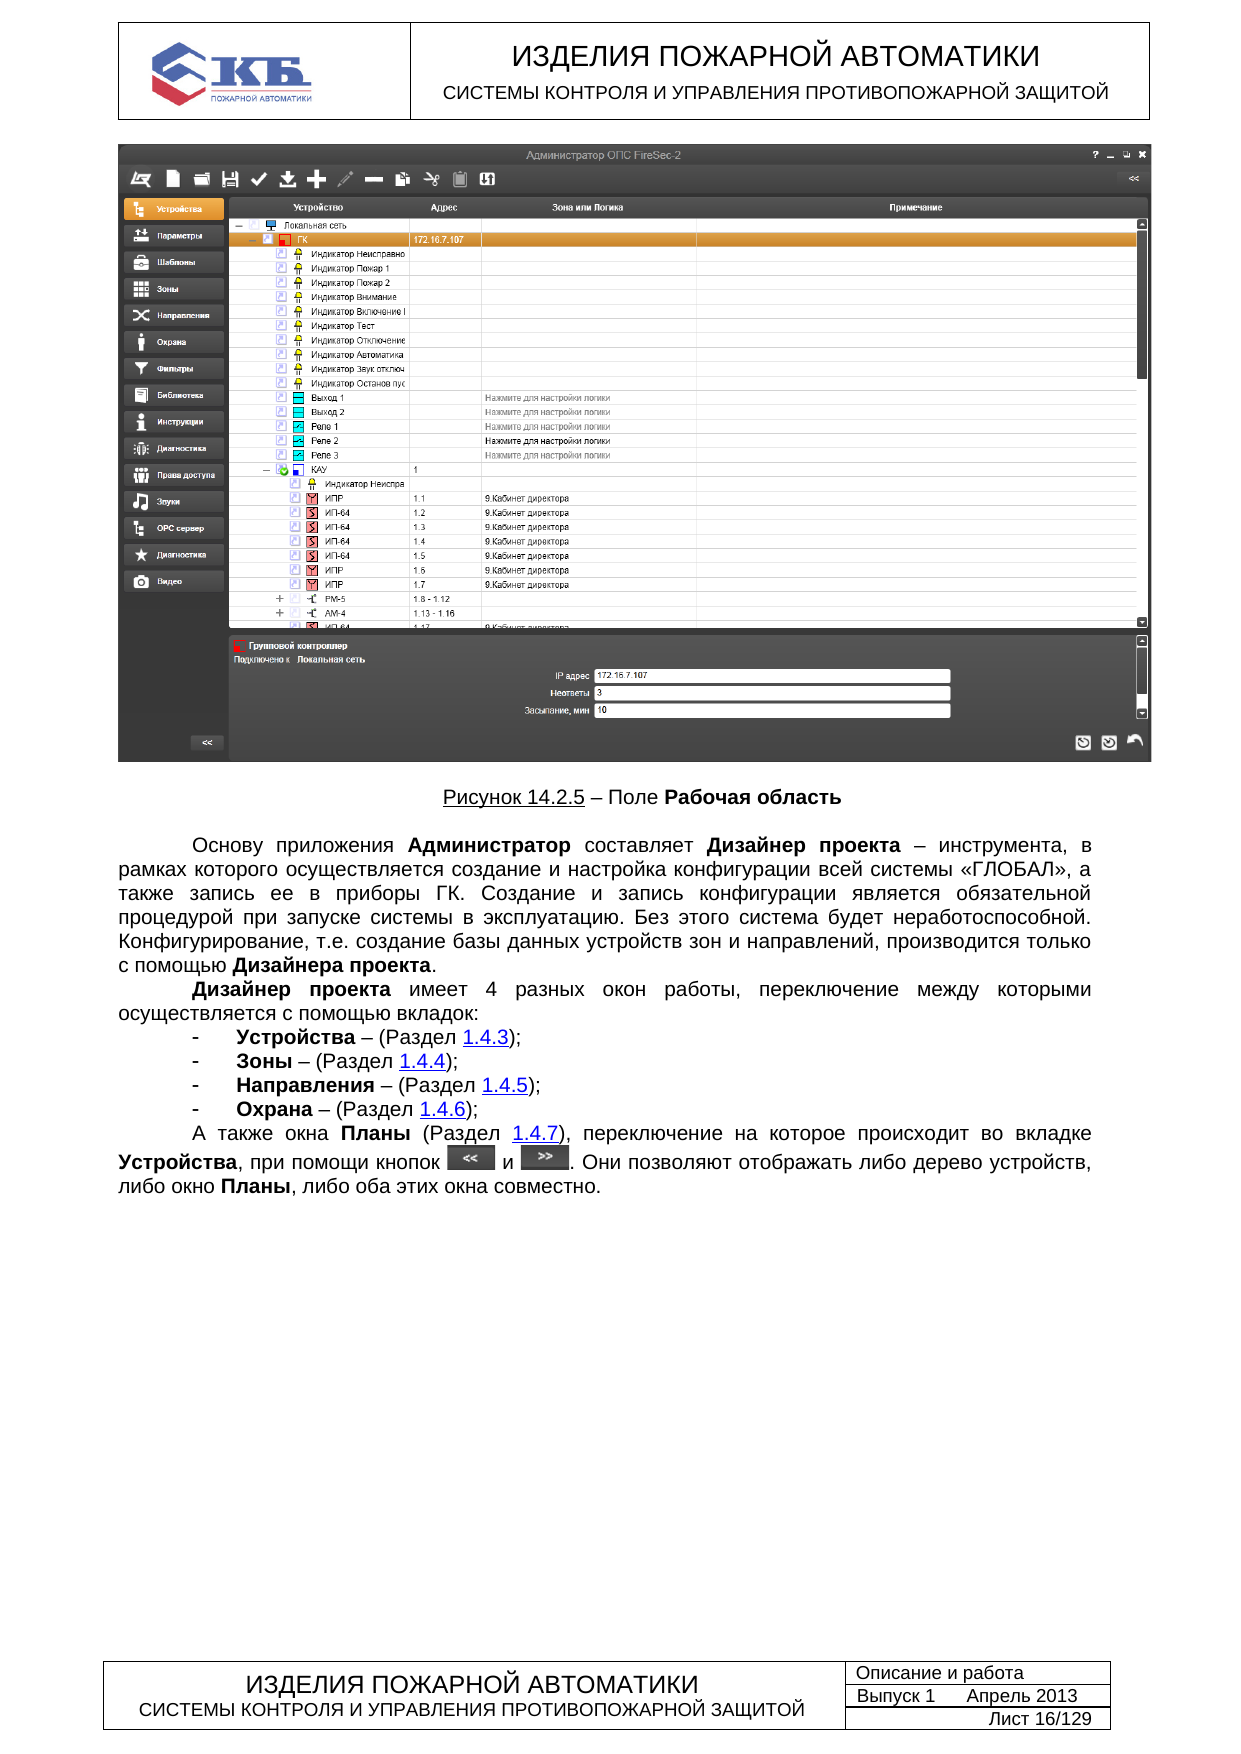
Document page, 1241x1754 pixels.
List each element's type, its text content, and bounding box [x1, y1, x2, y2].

picture [447, 1145, 496, 1170]
picture [118, 144, 1152, 762]
text Основу приложения Администратор составляет Дизайнер проекта – инструмента, в рамках которого осуществляется создание и настройка конфигурации всей системы «ГЛОБАЛ», а также запись ее в приборы ГК. Создание и запись конфигурации является обязательной процедурой при запуске системы в эксплуатацию. Без этого система будет неработоспособной. Конфигурирование, т.е. создание базы данных устройств зон и направлений, производится только с помощью Дизайнера проекта. [118, 833, 1092, 977]
list Направления – (Раздел 1.4.5); [118, 1073, 1092, 1097]
picture [520, 1145, 570, 1170]
list Зоны – (Раздел 1.4.4); [118, 1049, 1092, 1073]
text Рисунок 14.2.5 – Поле Рабочая область [118, 785, 1092, 809]
text А также окна Планы (Раздел 1.4.7), переключение на которое происходит во вкладке Устройства, при помощи кнопок и . Они позволяют отображать либо дерево устройств, либо окно Планы, либо оба этих окна совместно. [118, 1121, 1092, 1197]
list Охрана – (Раздел 1.4.6); [118, 1097, 1092, 1121]
list Устройства – (Раздел 1.4.3); [118, 1025, 1092, 1049]
text Дизайнер проекта имеет 4 разных окон работы, переключение между которыми осуществляется с помощью вкладок: [118, 977, 1092, 1025]
picture [148, 34, 325, 115]
